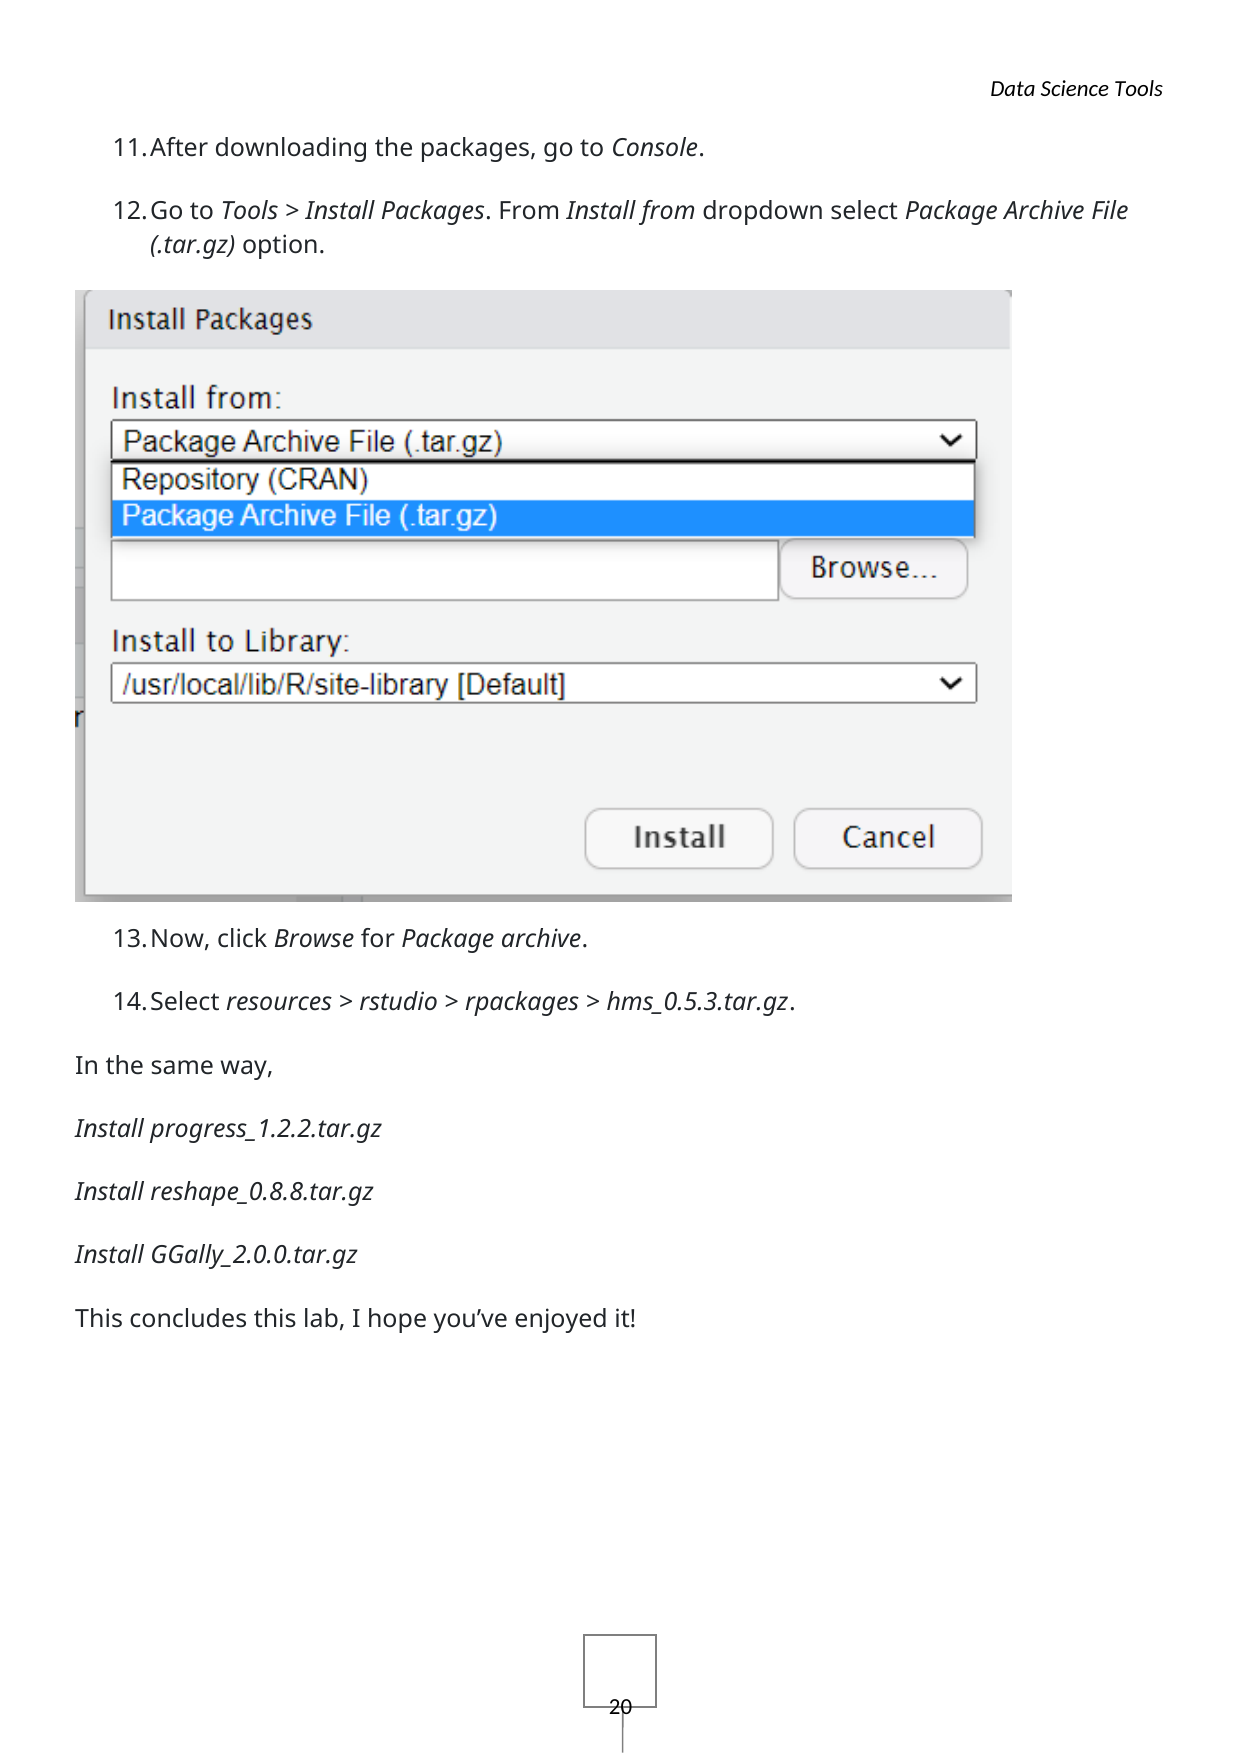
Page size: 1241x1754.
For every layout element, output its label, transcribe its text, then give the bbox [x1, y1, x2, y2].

list Select resources > rstudio > rpackages > hms_0.5.3.tar.gz. [112, 984, 1165, 1018]
list Now, click Browse for Package archive. [112, 921, 1165, 955]
list After downloading the packages, go to Console. [112, 130, 1165, 164]
picture [75, 290, 1012, 902]
text Install progress_1.2.2.tar.gz [75, 1111, 1165, 1144]
text This concludes this lab, I hope you’ve enjoyed it! [75, 1300, 1165, 1334]
text Install GGally_2.0.0.tar.gz [75, 1237, 1165, 1271]
text In the same way, [75, 1047, 1165, 1081]
text Install reshape_0.8.8.tar.gz [75, 1174, 1165, 1208]
list Go to Tools > Install Packages. From Install from dropdown select Package Archive File (.tar.gz) option. [112, 193, 1165, 261]
